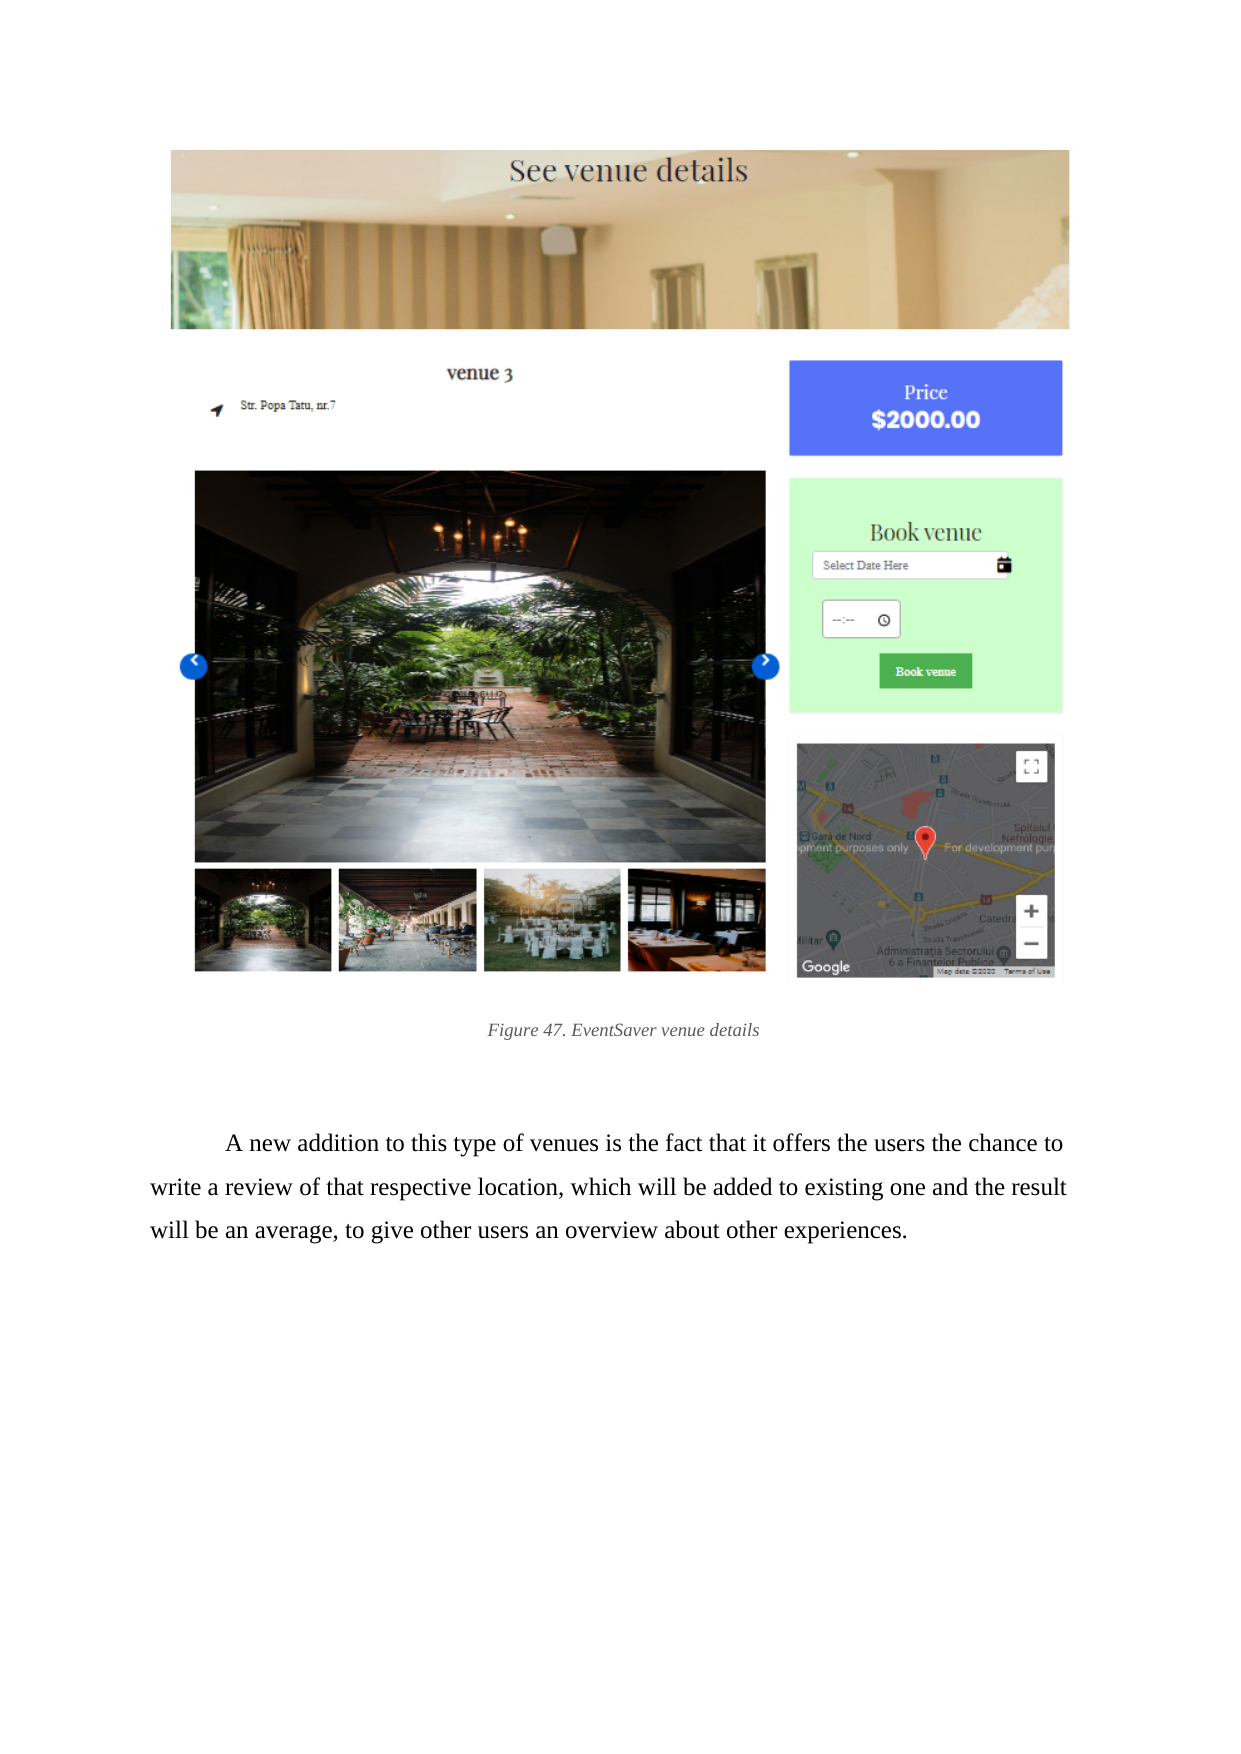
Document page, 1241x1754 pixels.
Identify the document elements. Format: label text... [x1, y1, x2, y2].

picture [170, 150, 1070, 984]
text A new addition to this type of venues is the fact that it offers the users the chance to write a review of that respective location, which will be added to existing one and the result will be an average, to give other users an overview about other experiences. [150, 1128, 1090, 1243]
text Figure 47. EventSaver venue details [150, 1018, 1090, 1040]
